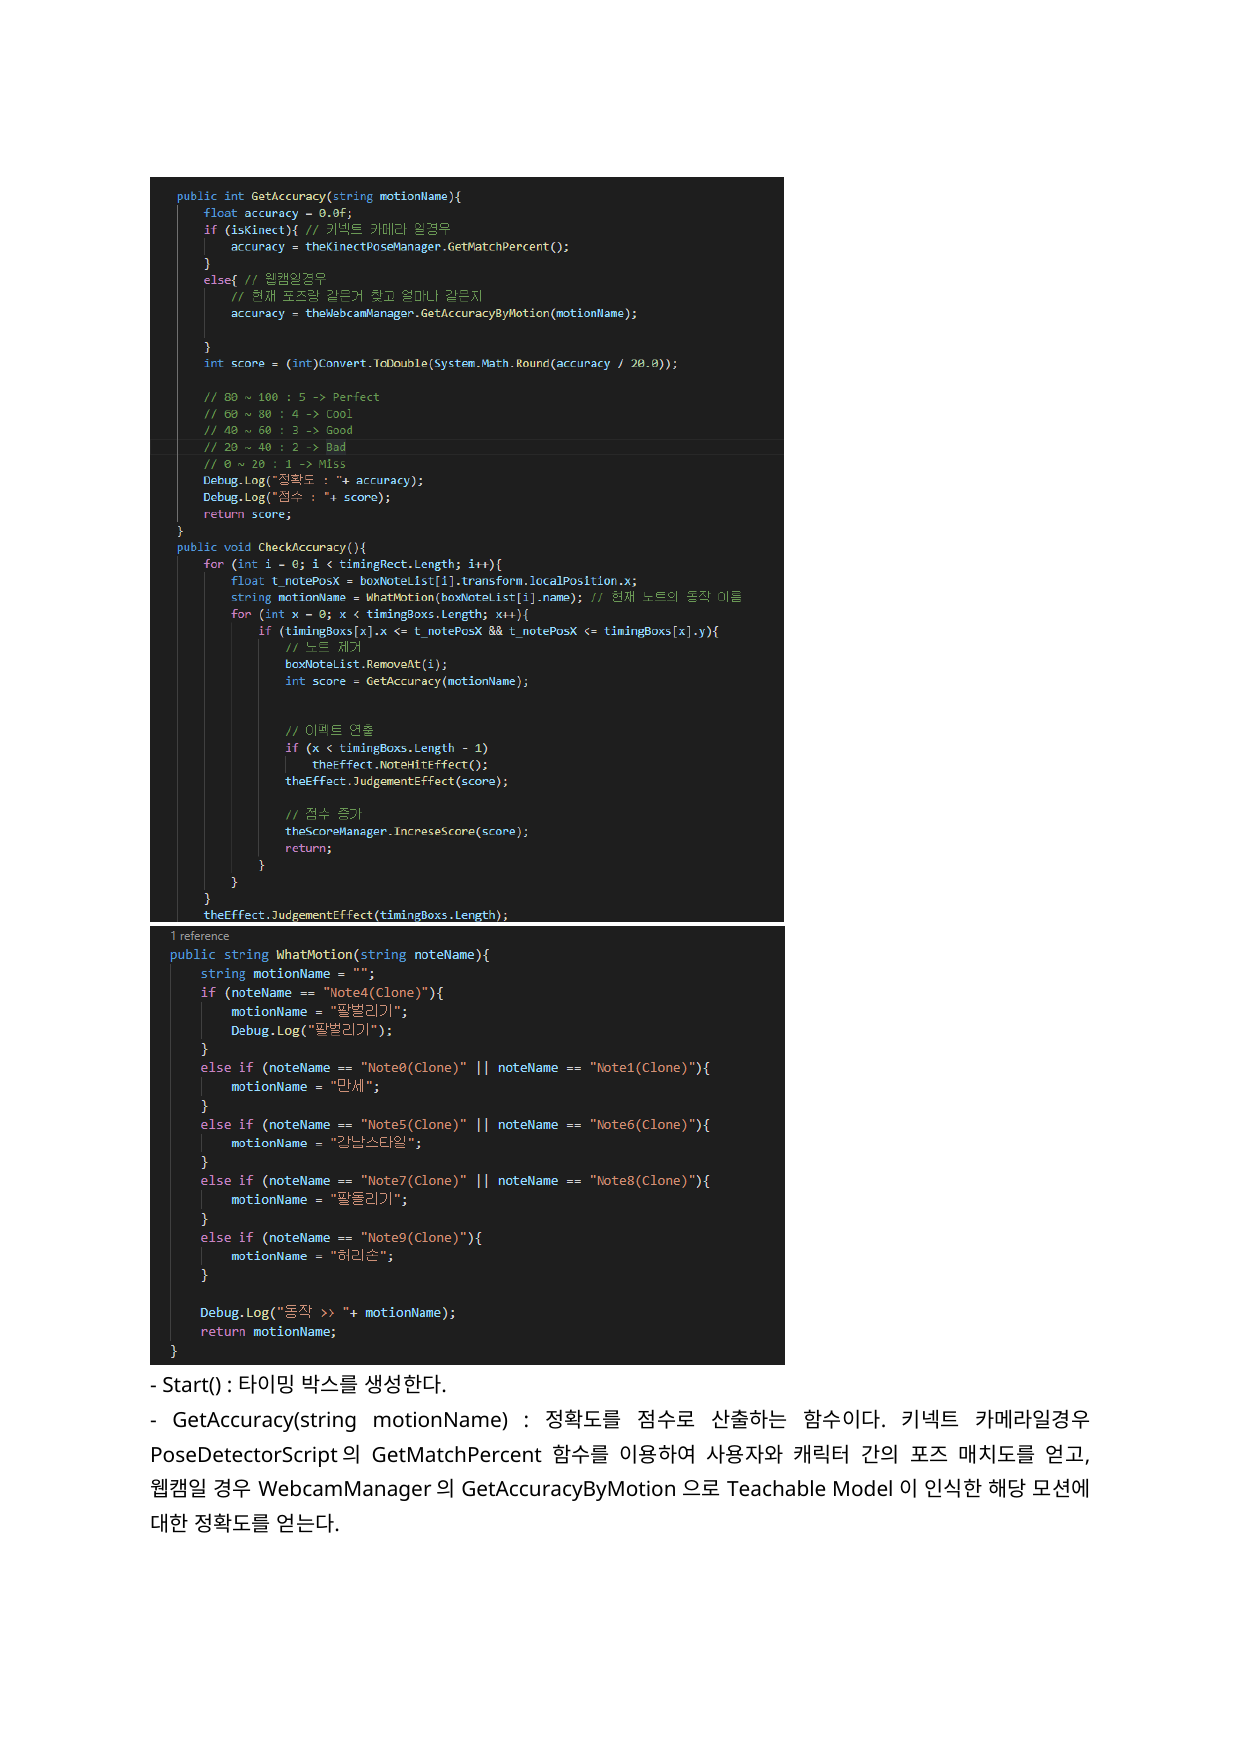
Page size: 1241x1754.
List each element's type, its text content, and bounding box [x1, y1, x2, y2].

text - GetAccuracy(string motionName) : 정확도를 점수로 산출하는 함수이다. 키넥트 카메라일경우 PoseDetectorScript의 GetMatchPercent 함수를 이용하여 사용자와 캐릭터 간의 포즈 매치도를 얻고, 웹캠일 경우 WebcamManager의 GetAccuracyByMotion 으로 Teachable Model 이 인식한 해당 모션에 대한 정확도를 얻는다. [150, 1403, 1090, 1538]
picture [150, 926, 785, 1365]
text - Start() : 타이밍 박스를 생성한다. [150, 1368, 1090, 1399]
picture [150, 177, 784, 922]
